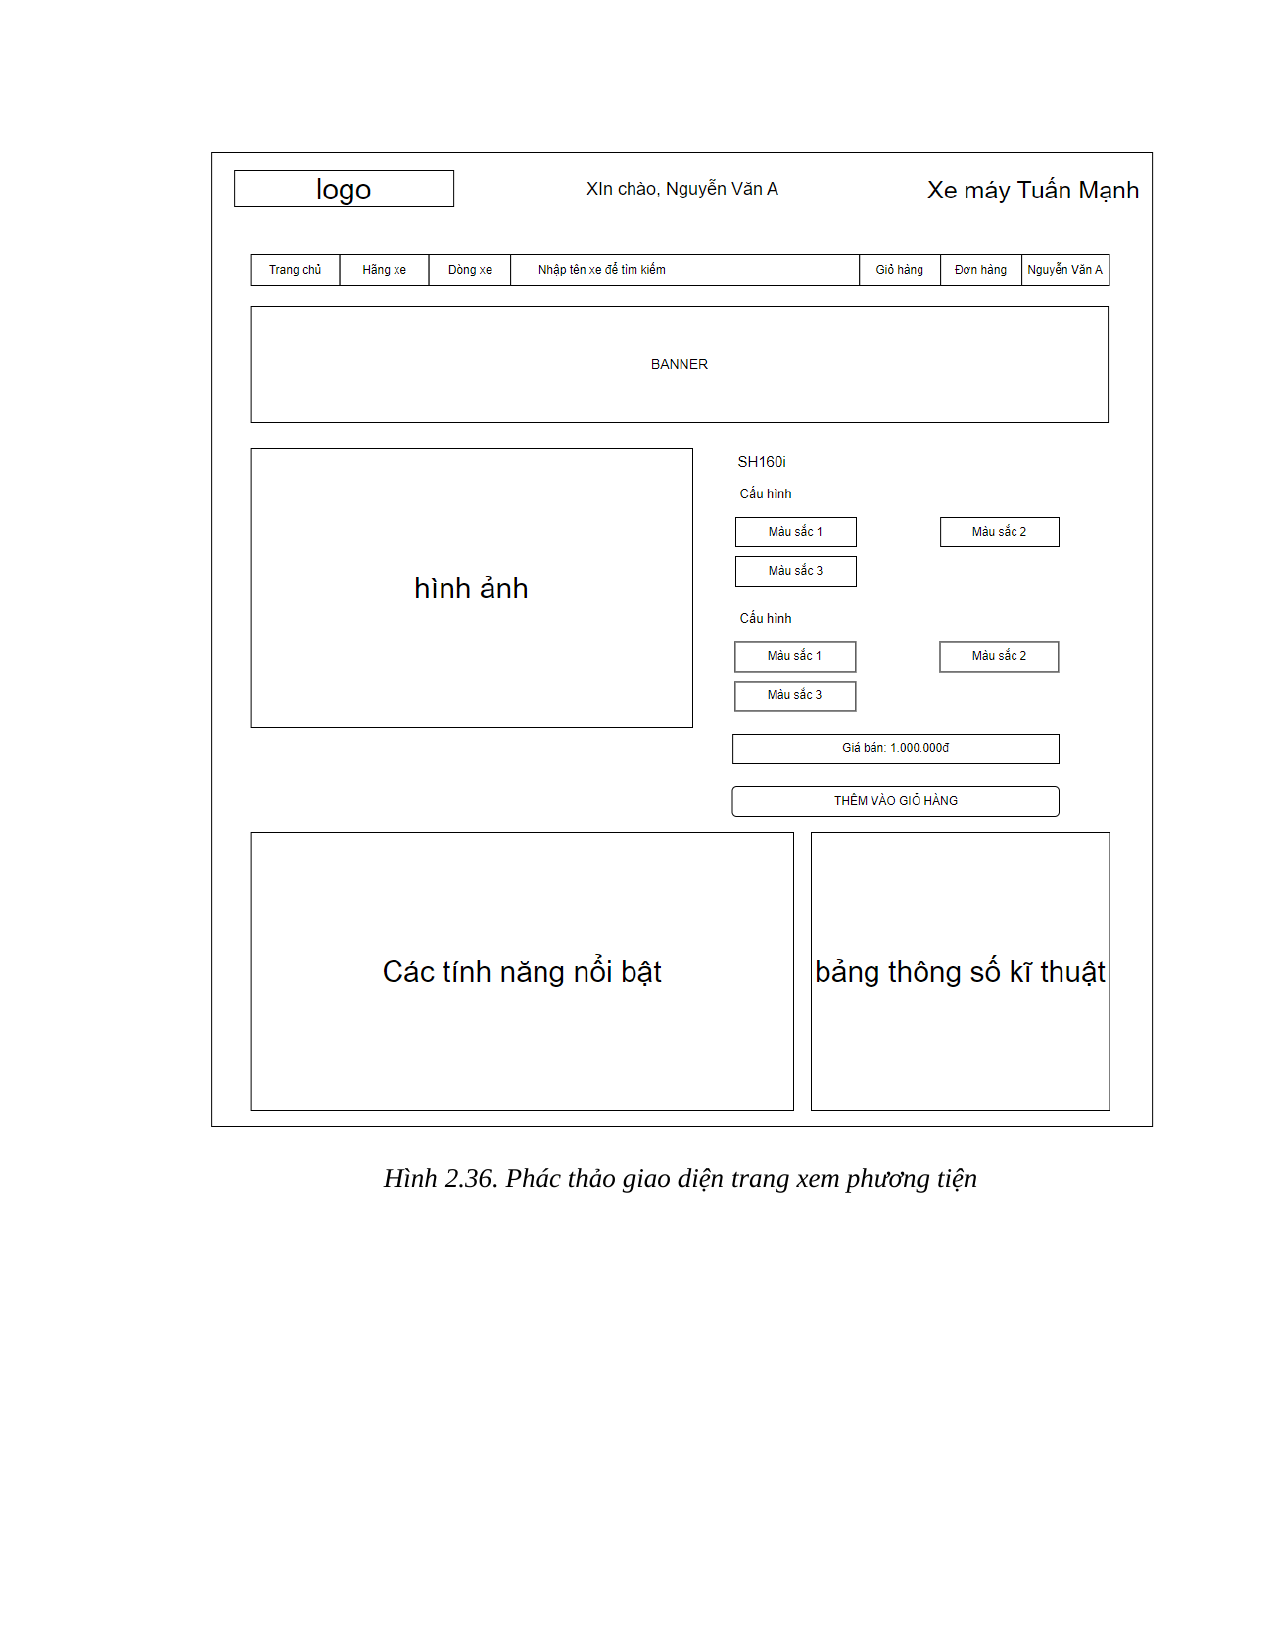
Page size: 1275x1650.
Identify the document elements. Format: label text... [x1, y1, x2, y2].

picture [206, 147, 1157, 1130]
